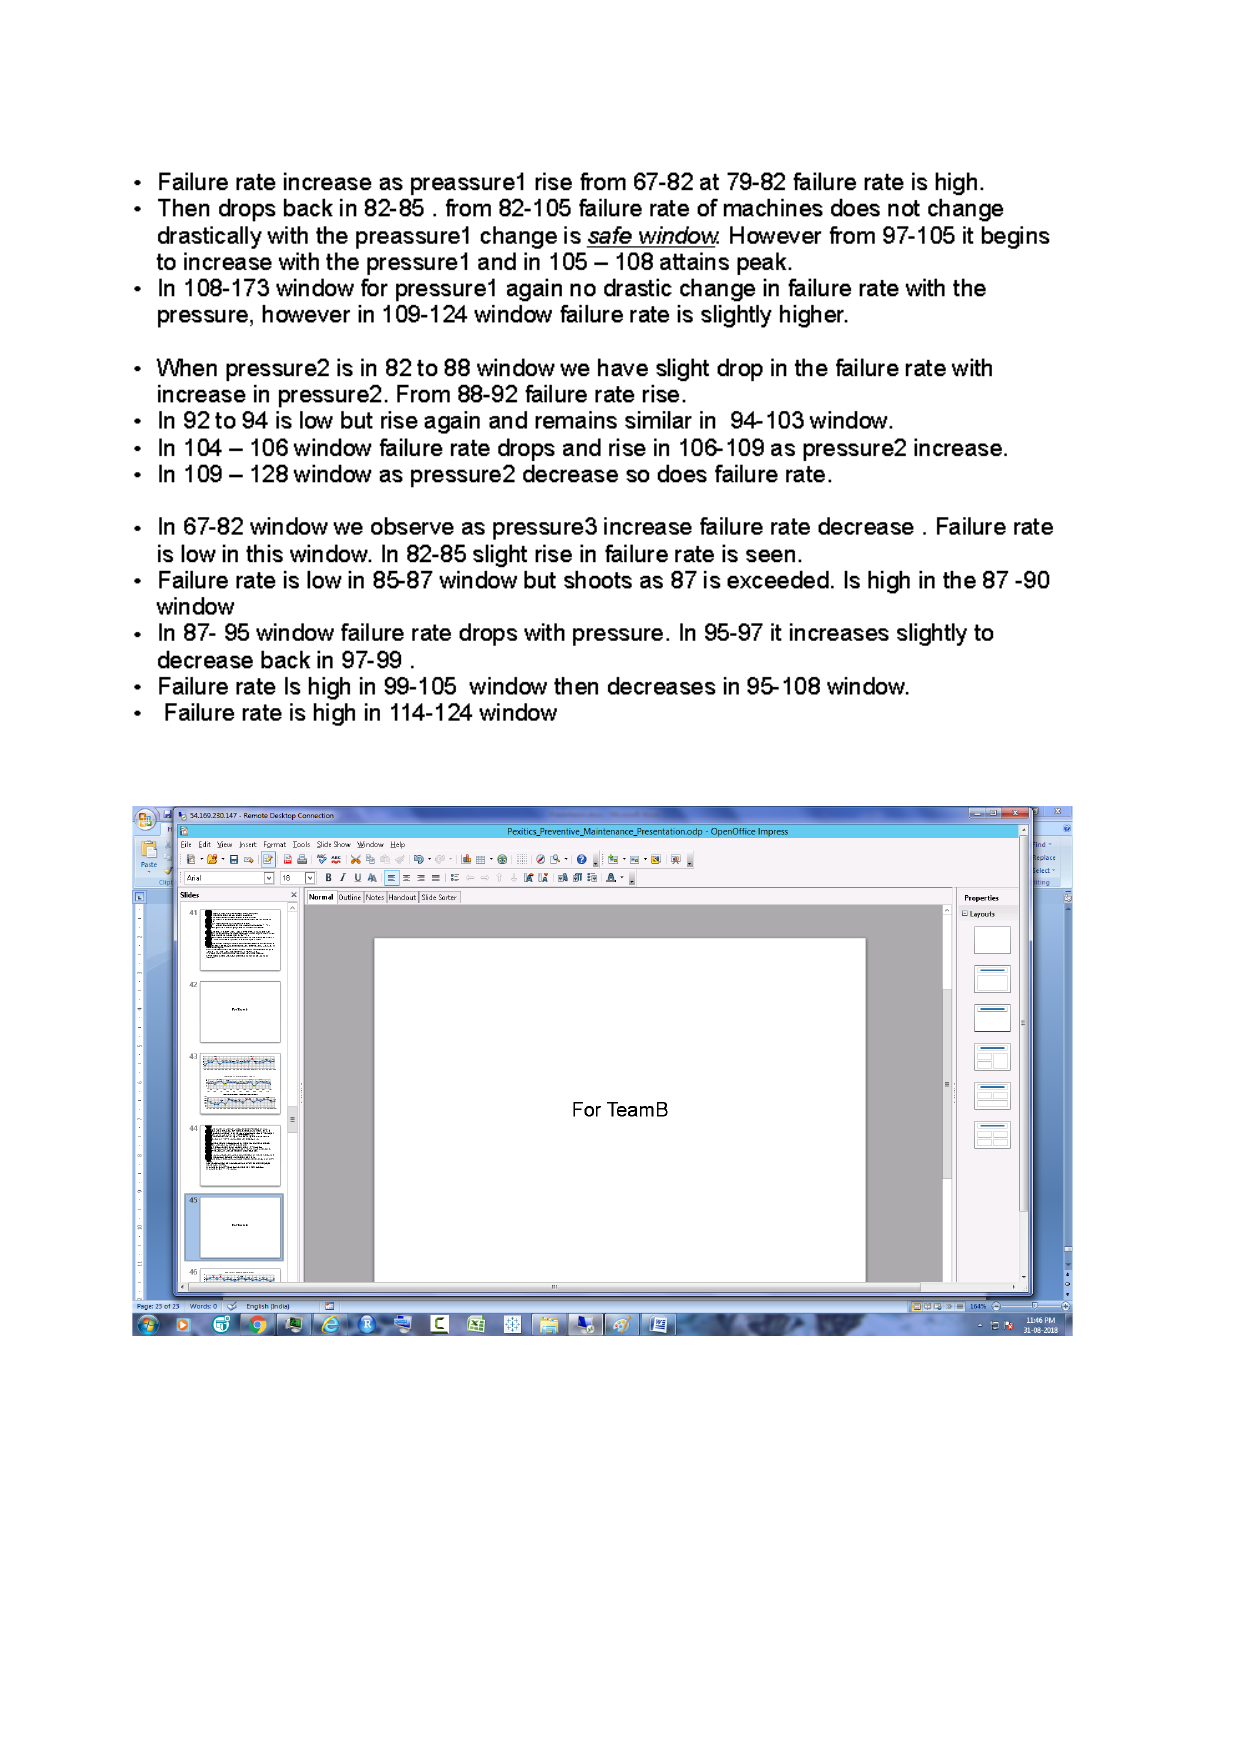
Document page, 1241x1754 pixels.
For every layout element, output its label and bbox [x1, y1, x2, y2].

picture [132, 150, 1073, 782]
picture [132, 806, 1073, 1336]
